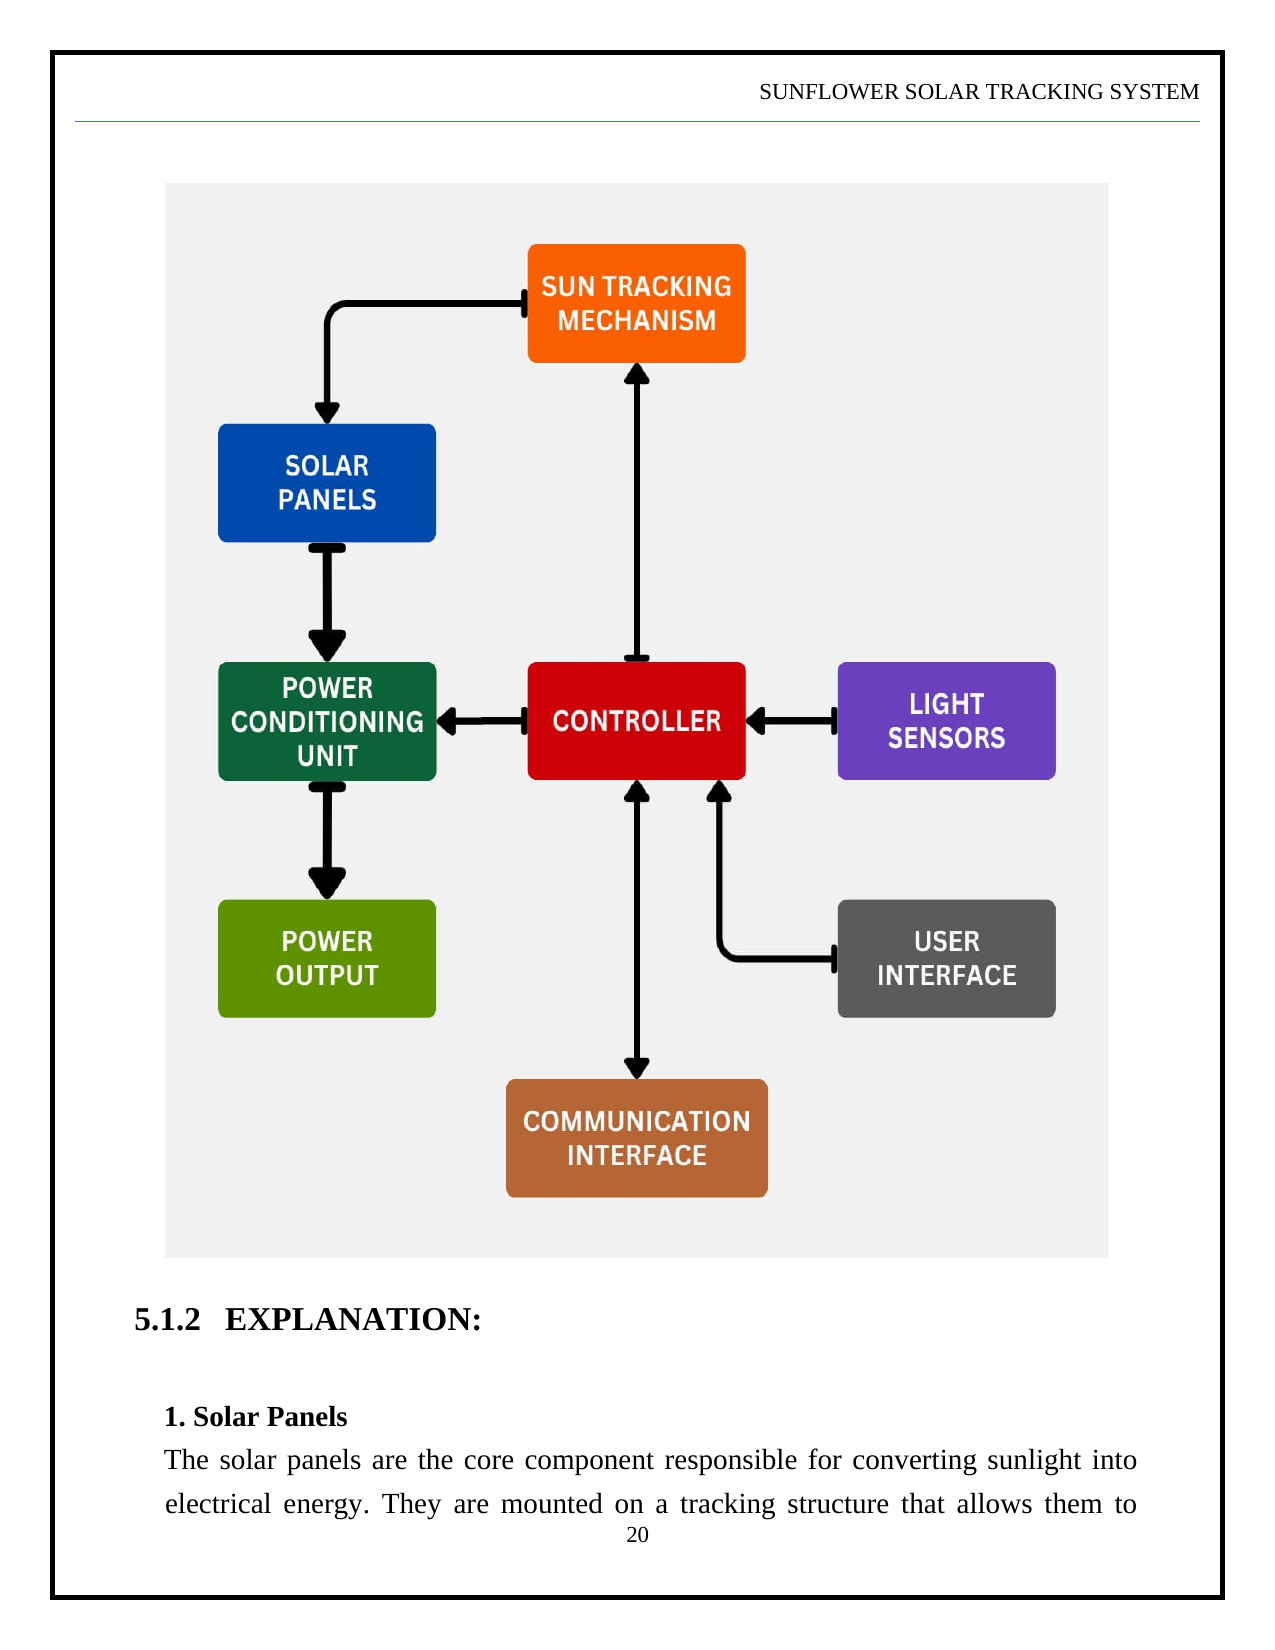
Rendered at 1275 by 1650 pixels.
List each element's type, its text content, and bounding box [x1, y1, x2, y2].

list 1. Solar Panels [164, 1399, 1138, 1432]
picture [164, 183, 1109, 1258]
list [164, 1442, 1138, 1519]
list EXPLANATION: [134, 1299, 1047, 1338]
